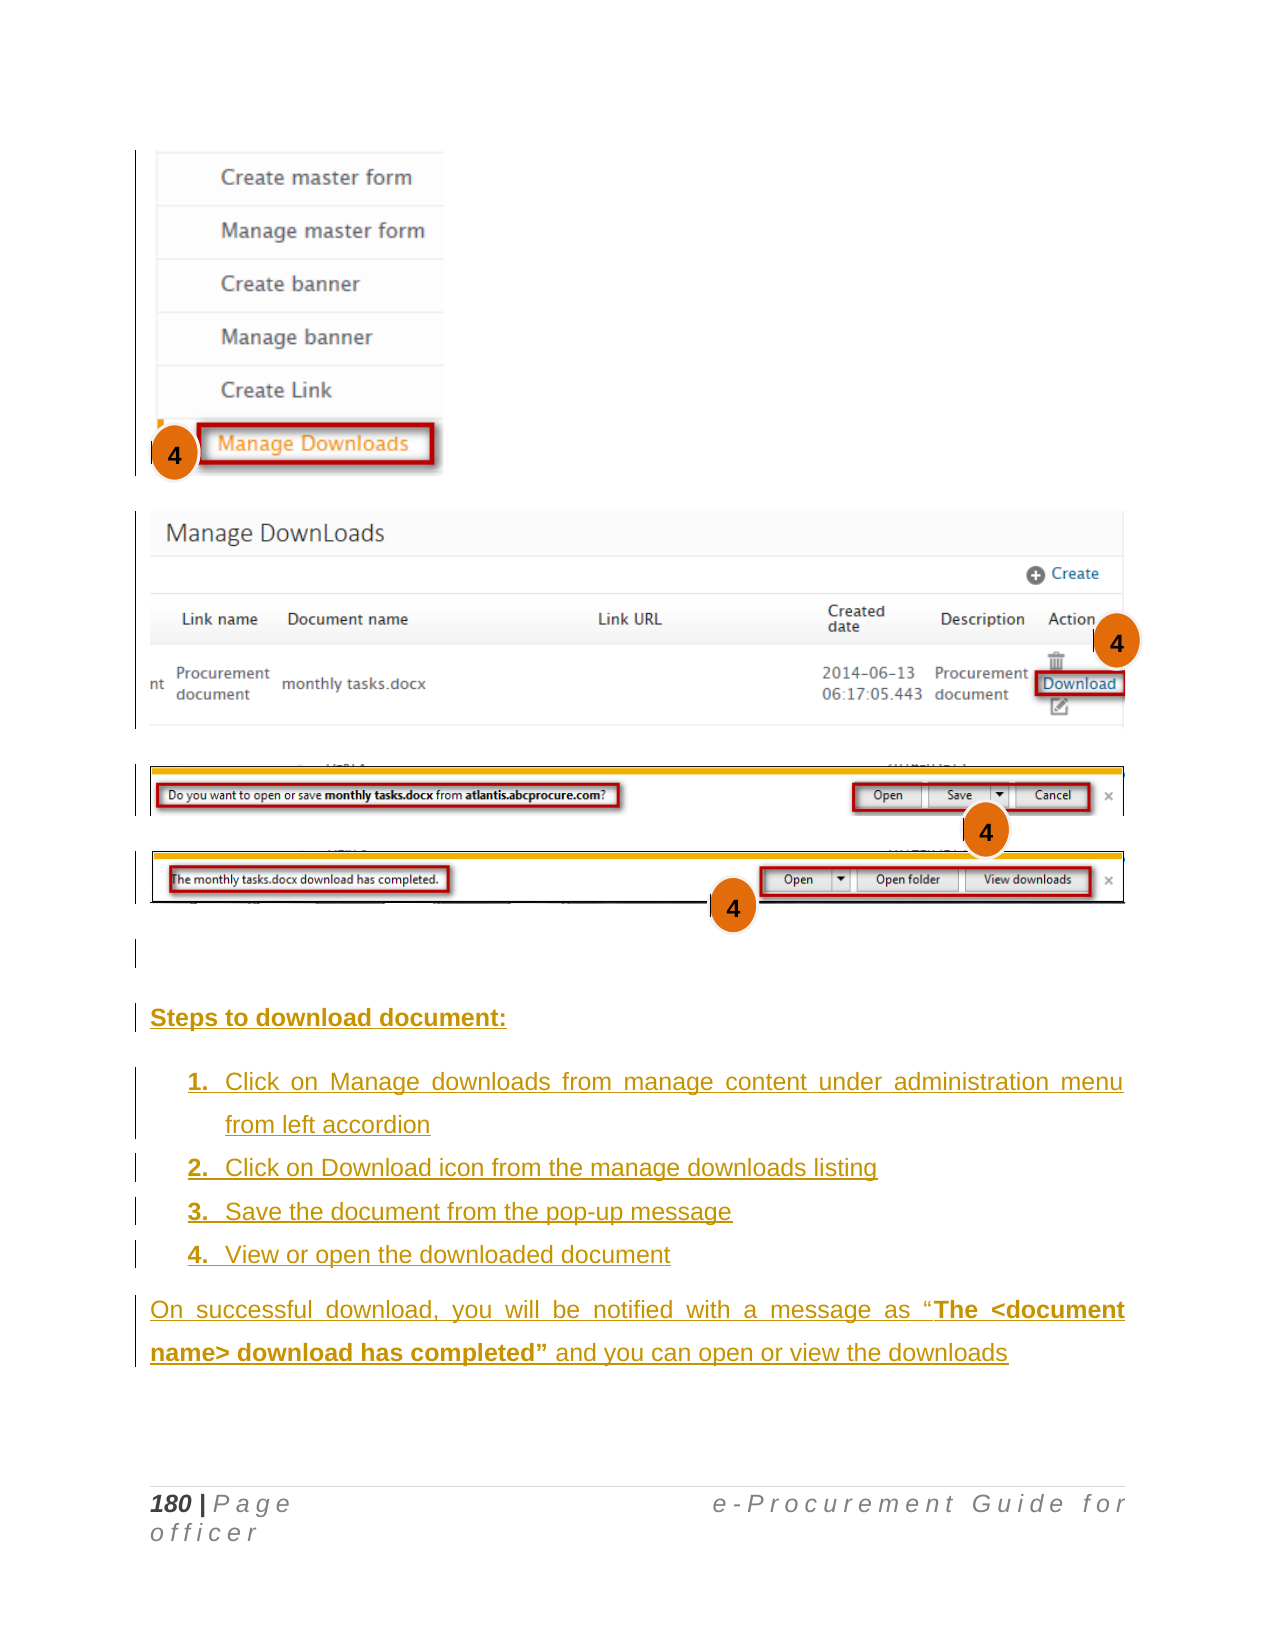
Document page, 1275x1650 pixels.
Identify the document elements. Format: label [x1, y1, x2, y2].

picture [150, 850, 1125, 904]
picture [150, 764, 1125, 816]
picture [150, 511, 1125, 729]
picture [150, 150, 444, 476]
picture [150, 466, 156, 476]
